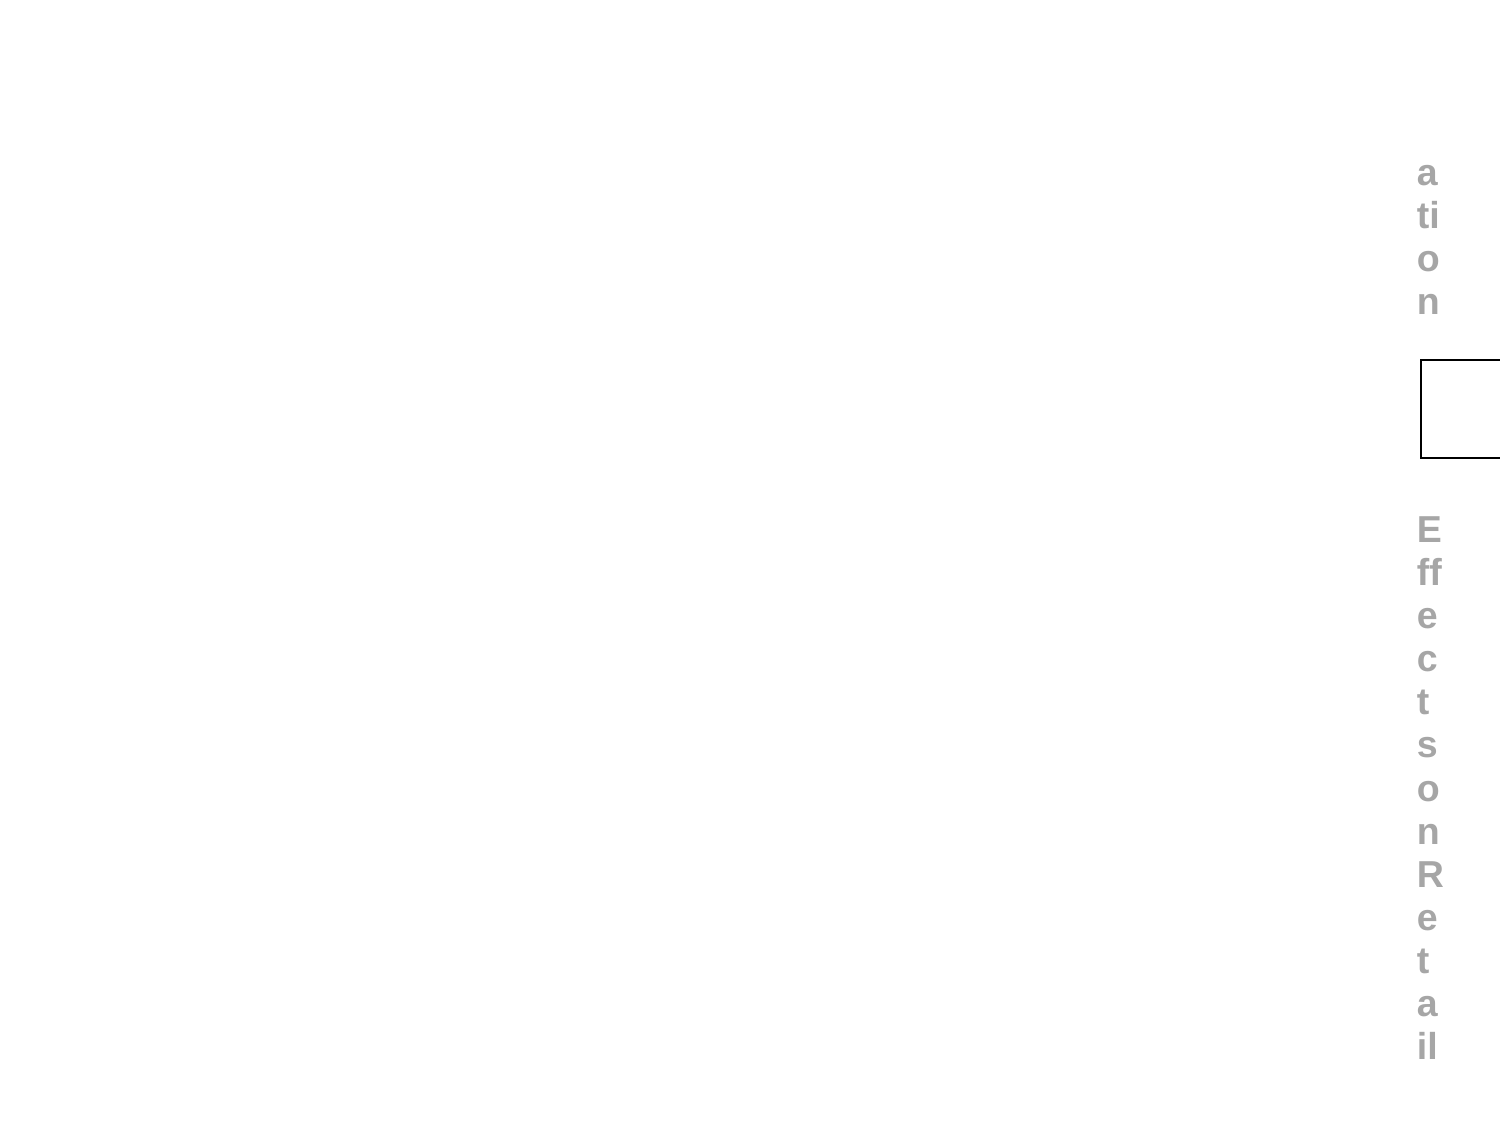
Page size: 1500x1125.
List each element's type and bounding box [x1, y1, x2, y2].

text [1417, 150, 1444, 322]
text [1417, 507, 1444, 1068]
